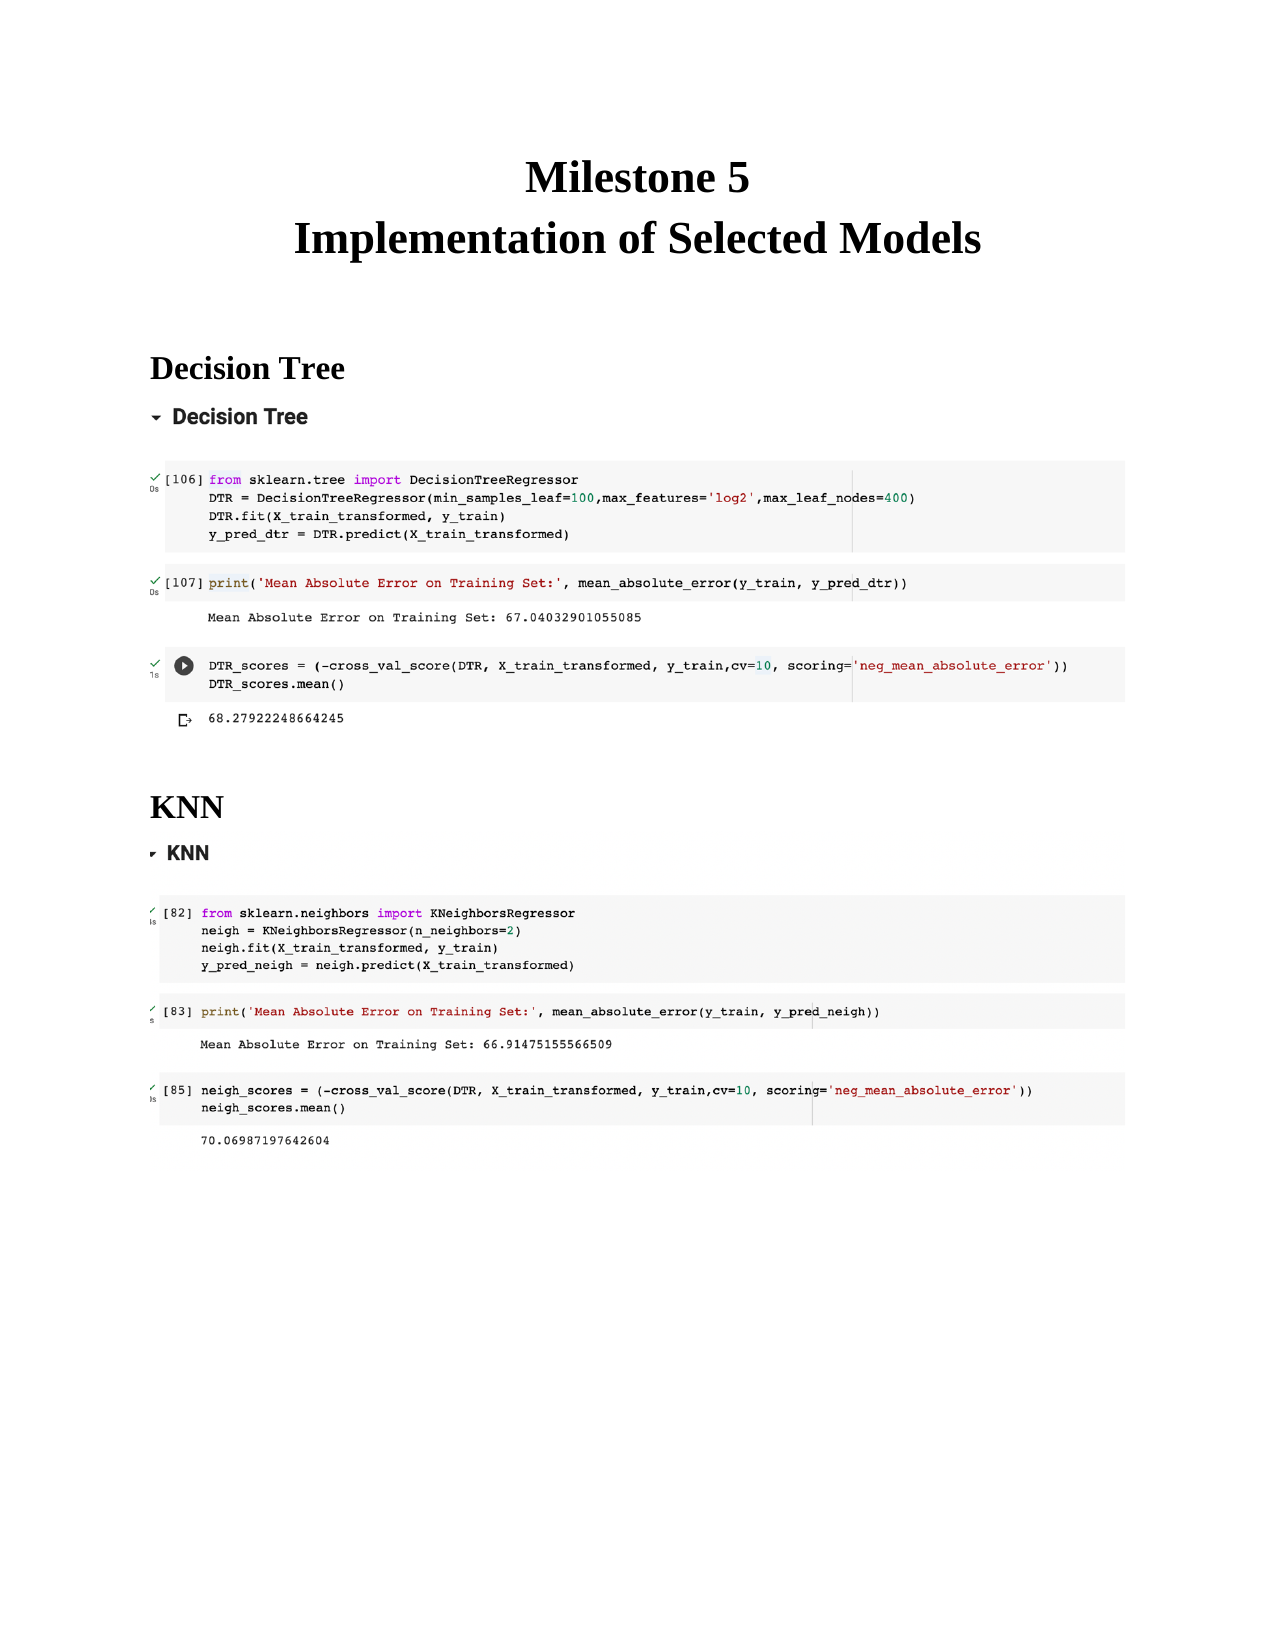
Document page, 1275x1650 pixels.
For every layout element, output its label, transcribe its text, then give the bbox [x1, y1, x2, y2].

text KNN [150, 787, 1125, 825]
picture [150, 392, 1125, 744]
picture [150, 831, 1125, 1171]
text Milestone 5 [150, 150, 1125, 203]
text Decision Tree [150, 348, 1125, 386]
text Implementation of Selected Models [150, 211, 1125, 263]
